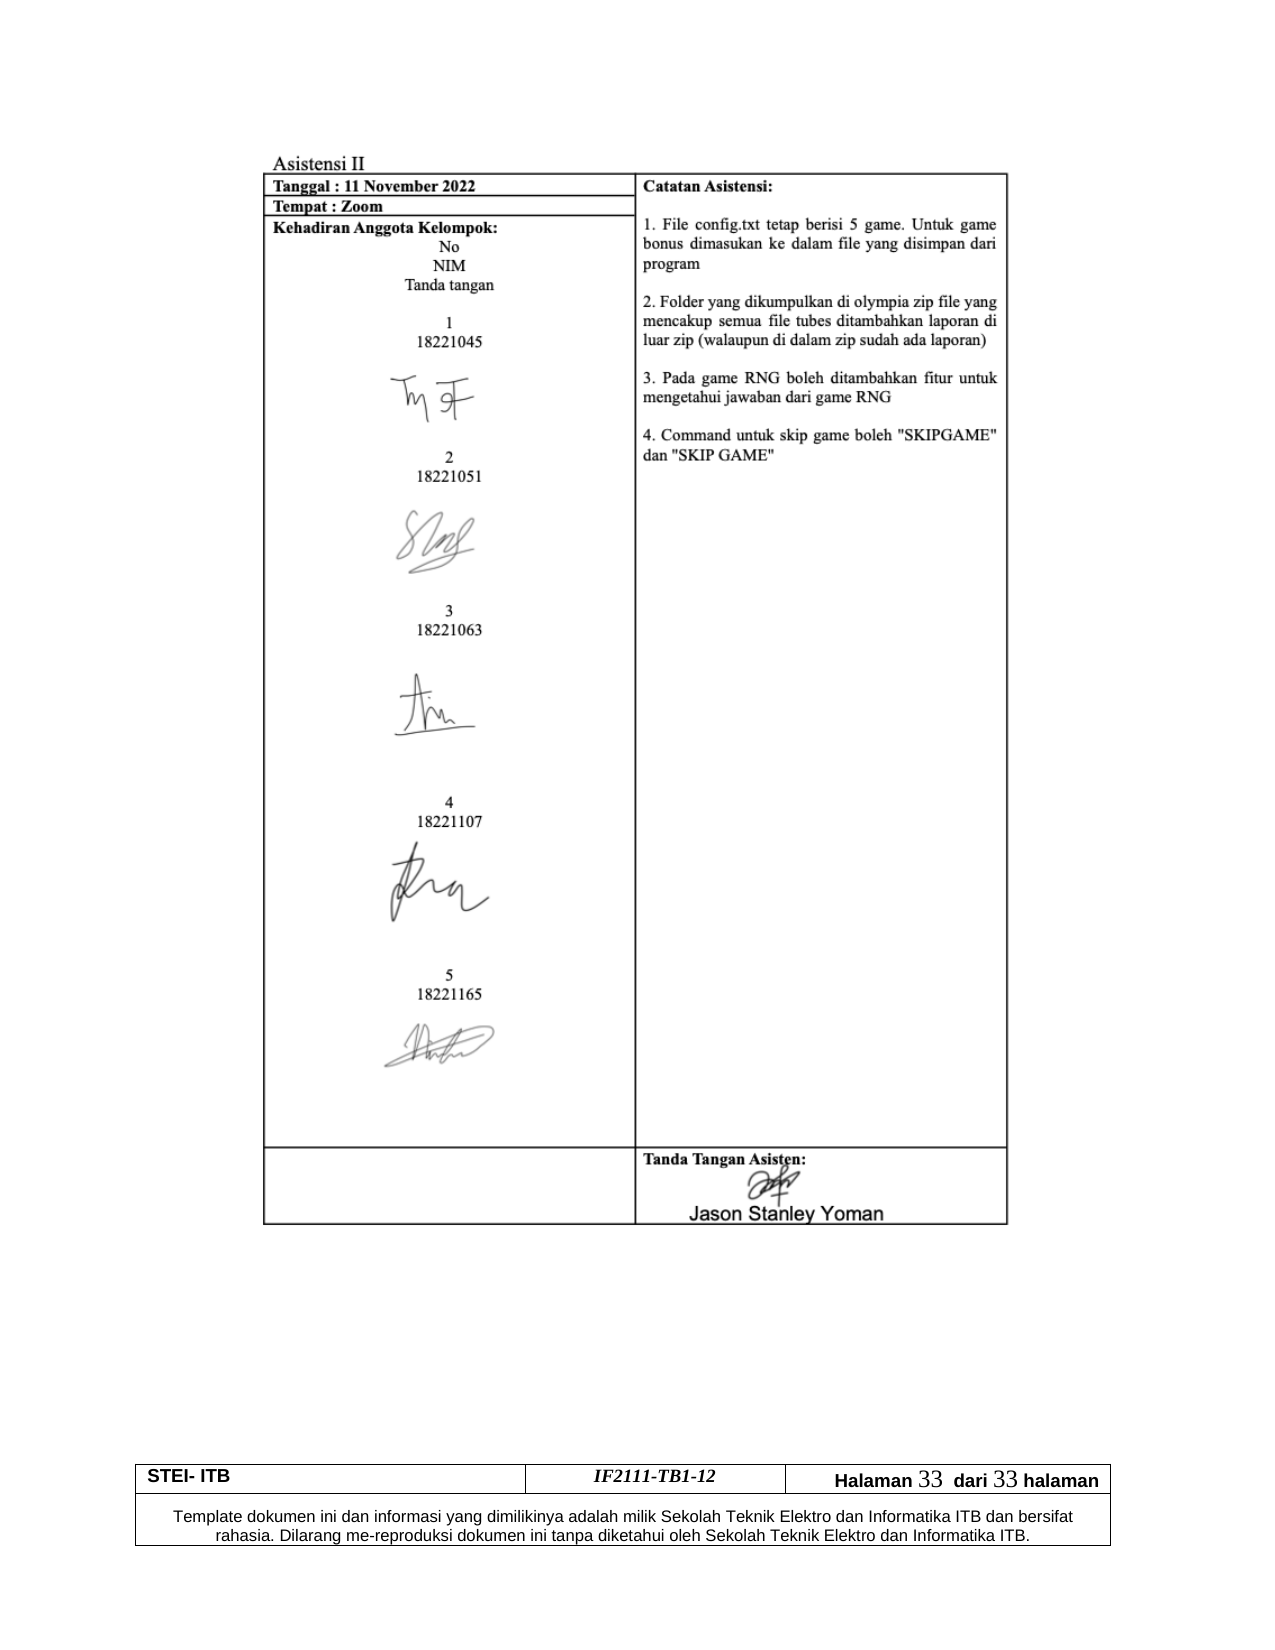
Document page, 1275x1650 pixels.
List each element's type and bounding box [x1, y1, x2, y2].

picture [244, 150, 1031, 1234]
